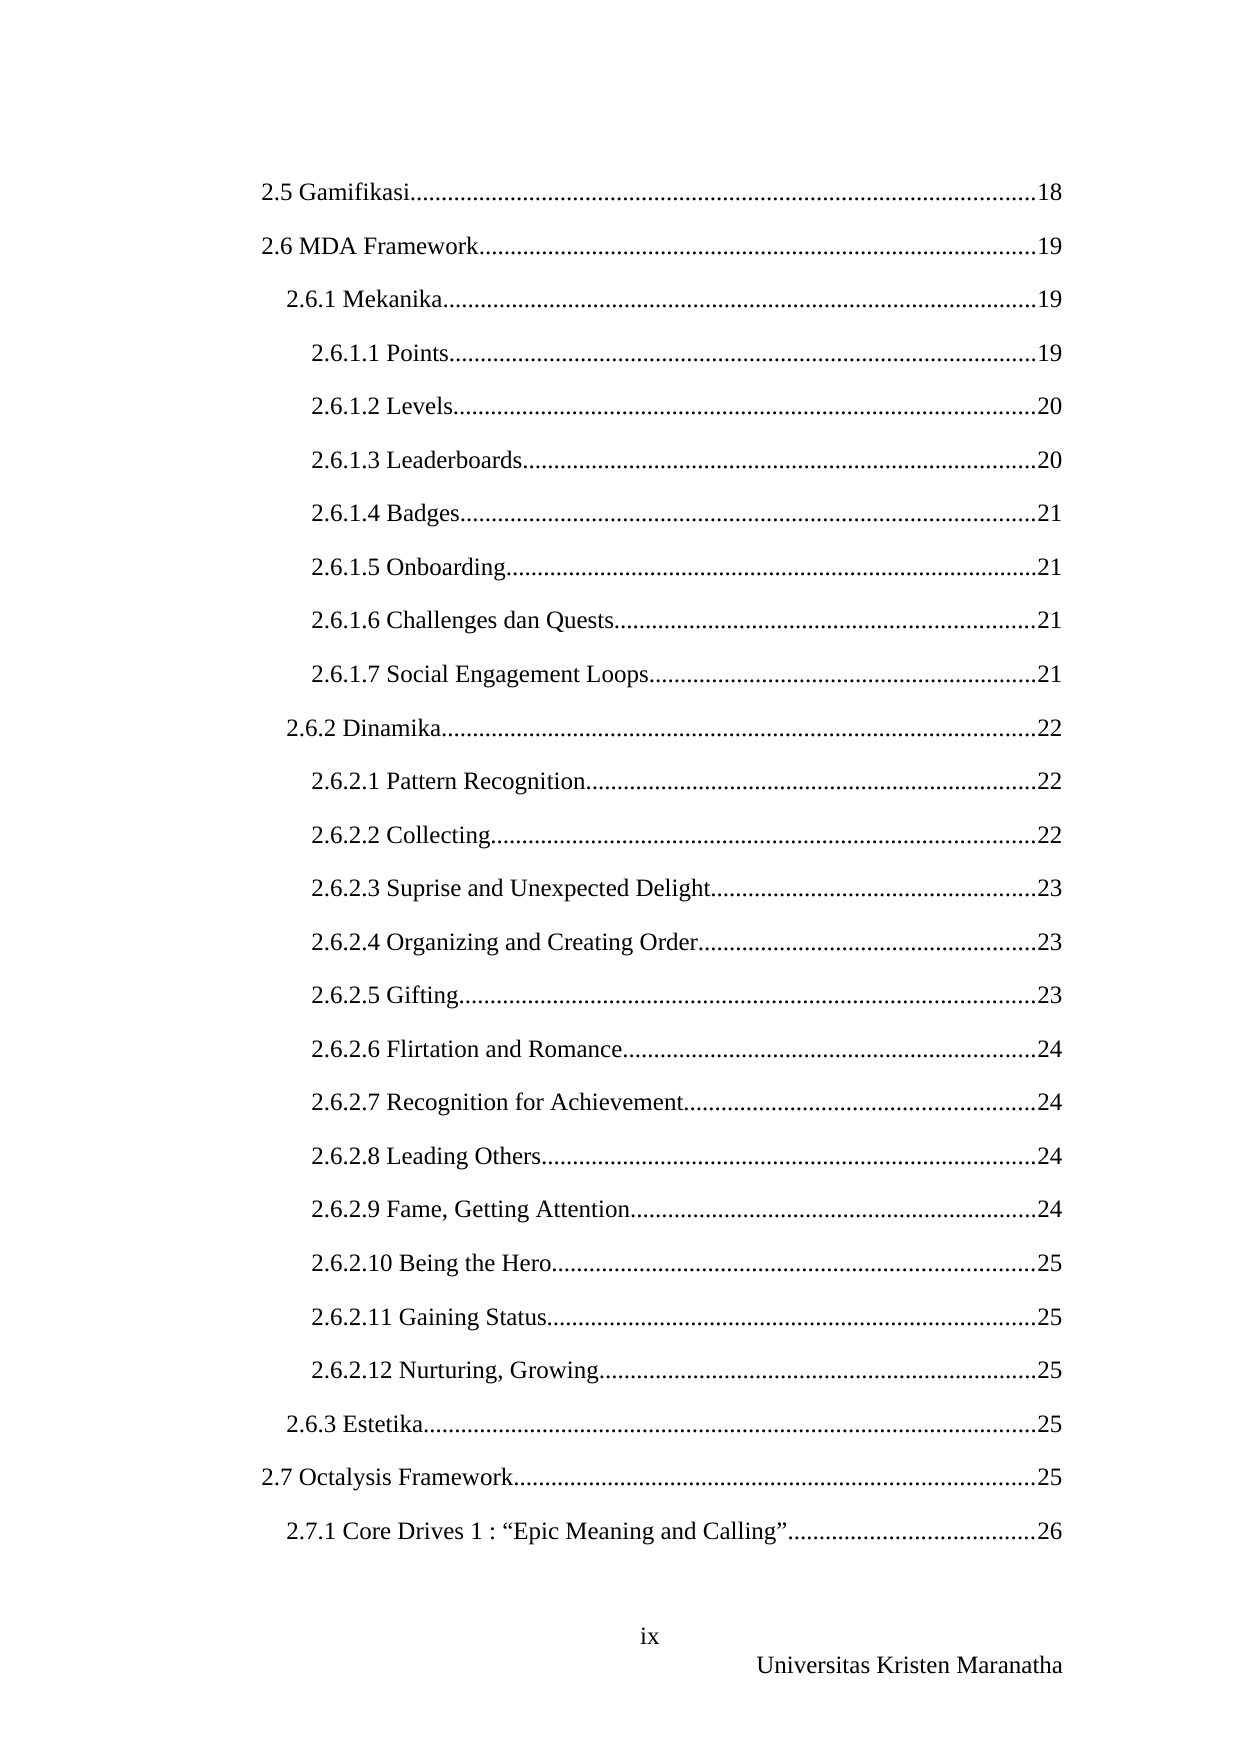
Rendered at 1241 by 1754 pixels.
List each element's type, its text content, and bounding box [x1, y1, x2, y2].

text 2.6.2 Dinamika 22 [286, 713, 1063, 741]
text 2.6.2.4 Organizing and Creating Order 23 [311, 927, 1063, 956]
text 2.7.1 Core Drives 1 : “Epic Meaning and Calling” 26 [286, 1516, 1063, 1544]
text 2.5 Gamifikasi 18 [261, 177, 1063, 206]
text 2.7 Octalysis Framework 25 [261, 1462, 1063, 1491]
text 2.6.1.6 Challenges dan Quests 21 [311, 606, 1063, 634]
text 2.6.2.10 Being the Hero 25 [311, 1248, 1063, 1277]
text 2.6.2.12 Nurturing, Growing 25 [311, 1355, 1063, 1384]
text 2.6.2.1 Pattern Recognition 22 [311, 766, 1063, 795]
text 2.6.1.3 Leaderboards 20 [311, 445, 1063, 474]
text 2.6.1.4 Badges 21 [311, 498, 1063, 527]
text 2.6.2.6 Flirtation and Romance 24 [311, 1034, 1063, 1063]
text 2.6 MDA Framework 19 [261, 231, 1063, 259]
text 2.6.1.1 Points 19 [311, 338, 1063, 367]
text 2.6.3 Estetika 25 [286, 1409, 1063, 1437]
text 2.6.2.3 Suprise and Unexpected Delight 23 [311, 873, 1063, 902]
text 2.6.1.5 Onboarding 21 [311, 552, 1063, 581]
text 2.6.2.8 Leading Others 24 [311, 1141, 1063, 1170]
text 2.6.2.2 Collecting 22 [311, 820, 1063, 848]
text 2.6.2.5 Gifting 23 [311, 980, 1063, 1009]
text 2.6.1.2 Levels 20 [311, 391, 1063, 420]
text 2.6.1.7 Social Engagement Loops 21 [311, 659, 1063, 688]
text 2.6.2.9 Fame, Getting Attention 24 [311, 1194, 1063, 1223]
text 2.6.2.11 Gaining Status 25 [311, 1302, 1063, 1330]
text 2.6.1 Mekanika 19 [286, 284, 1063, 313]
text 2.6.2.7 Recognition for Achievement 24 [311, 1087, 1063, 1116]
